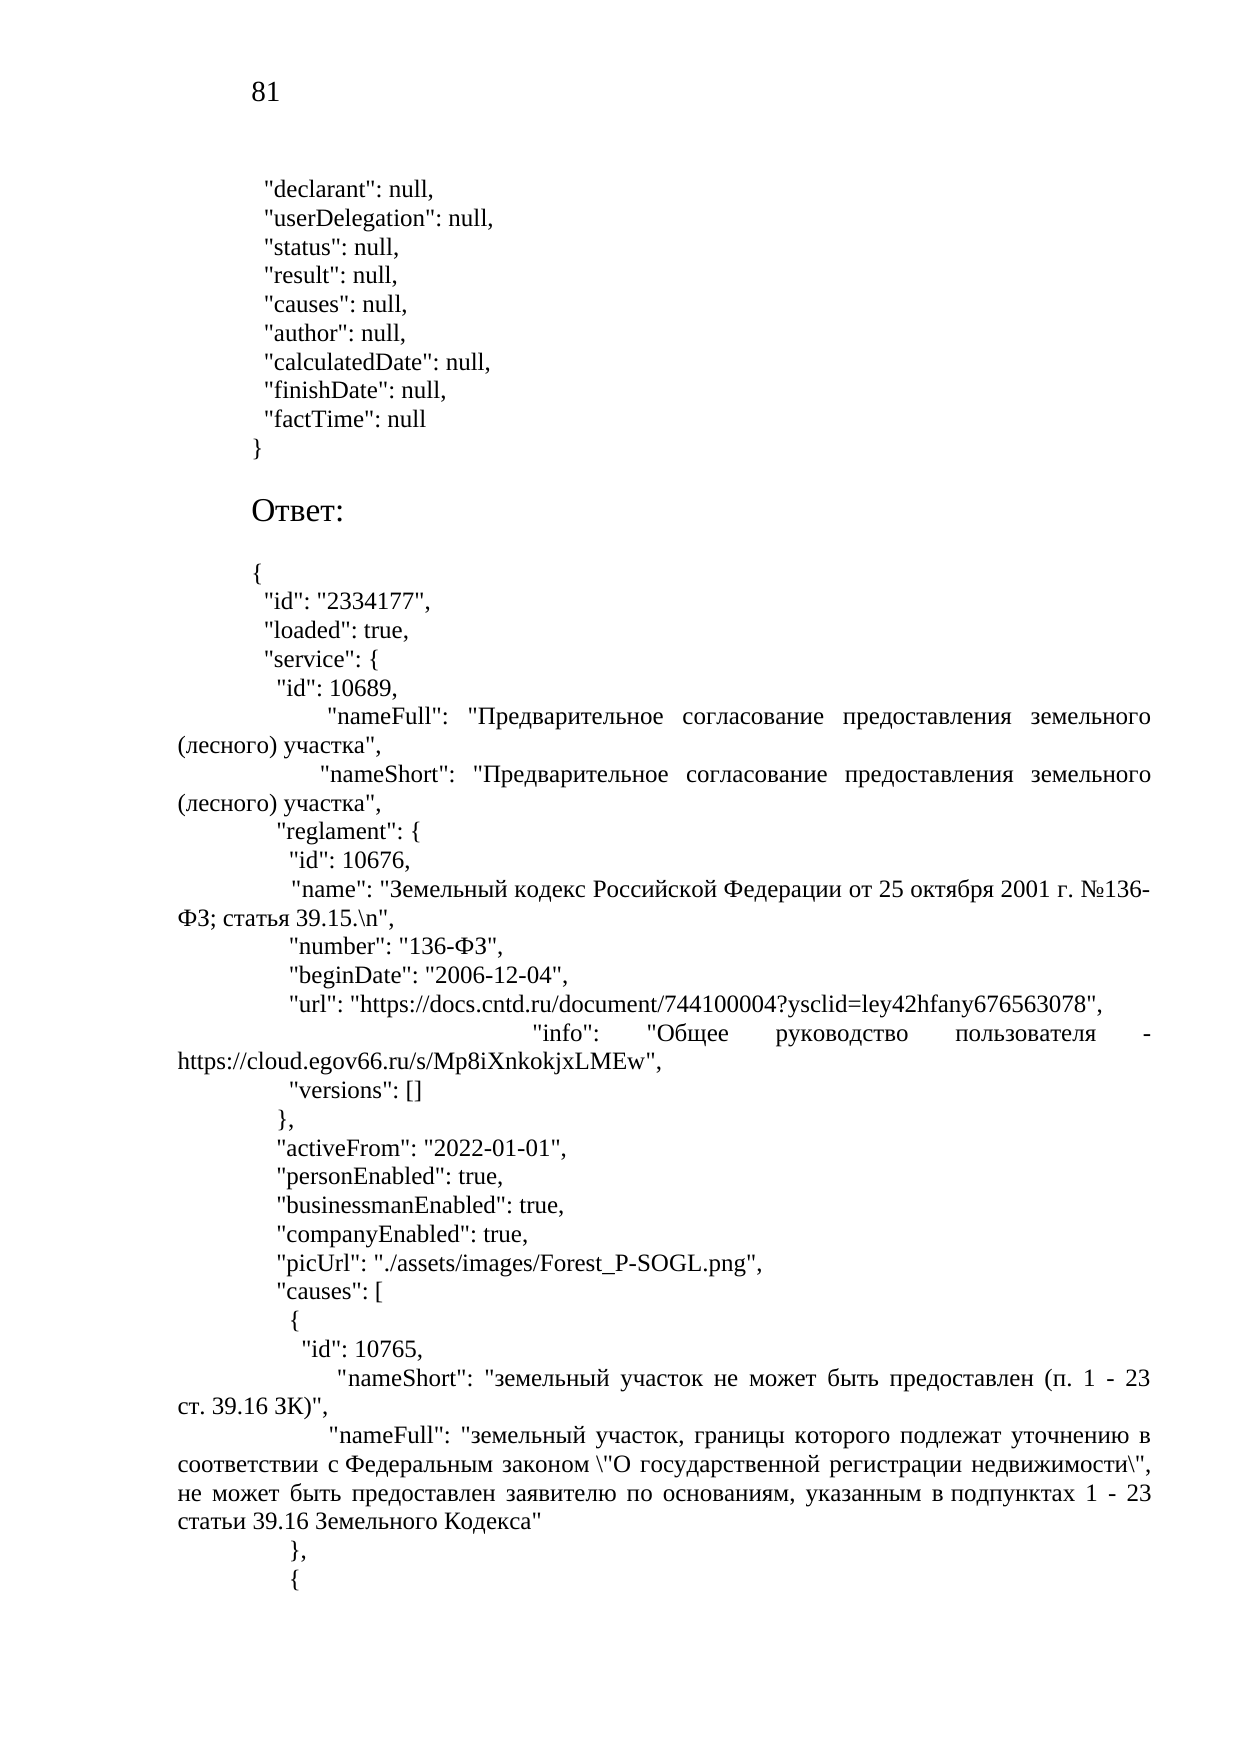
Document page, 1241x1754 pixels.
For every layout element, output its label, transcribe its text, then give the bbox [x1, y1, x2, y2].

text { [177, 558, 1152, 586]
text "nameFull": "земельный участок, границы которого подлежат уточнению в соответствии с Федеральным законом \"О государственной регистрации недвижимости\", не может быть предоставлен заявителю по основаниям, указанным в подпунктах 1 - 23 статьи 39.16 Земельного Кодекса" [177, 1420, 1152, 1535]
text "url": "https://docs.cntd.ru/document/744100004?ysclid=ley42hfany676563078", [177, 989, 1152, 1018]
text "nameFull": "Предварительное согласование предоставления земельного (лесного) участка", [177, 701, 1152, 759]
text "reglament": { [177, 816, 1152, 845]
text "factTime": null [177, 404, 1152, 433]
text }, [177, 1104, 1152, 1133]
text "loaded": true, [177, 615, 1152, 644]
text "declarant": null, [177, 174, 1152, 203]
text "id": 10765, [177, 1334, 1152, 1363]
text "companyEnabled": true, [177, 1219, 1152, 1248]
text "picUrl": "./assets/images/Forest_P-SOGL.png", [177, 1248, 1152, 1276]
text "userDelegation": null, [177, 203, 1152, 232]
text "causes": null, [177, 289, 1152, 318]
text "nameShort": "земельный участок не может быть предоставлен (п. 1 - 23 ст. 39.16 ЗК)", [177, 1363, 1152, 1420]
text "author": null, [177, 318, 1152, 347]
text "id": 10676, [177, 845, 1152, 874]
text "nameShort": "Предварительное согласование предоставления земельного (лесного) участка", [177, 759, 1152, 816]
text "businessmanEnabled": true, [177, 1190, 1152, 1219]
text "activeFrom": "2022-01-01", [177, 1133, 1152, 1161]
text "causes": [ [177, 1276, 1152, 1305]
text { [177, 1564, 1152, 1593]
text Ответ: [177, 491, 1152, 529]
text "personEnabled": true, [177, 1161, 1152, 1190]
text "calculatedDate": null, [177, 347, 1152, 376]
text "finishDate": null, [177, 376, 1152, 404]
text "beginDate": "2006-12-04", [177, 960, 1152, 989]
text "result": null, [177, 261, 1152, 289]
text { [177, 1305, 1152, 1334]
text "info": "Общее руководство пользователя - https://cloud.egov66.ru/s/Mp8iXnkokjxLMEw", [177, 1018, 1152, 1075]
text "status": null, [177, 232, 1152, 261]
text } [177, 433, 1152, 462]
text "service": { [177, 644, 1152, 673]
text "id": 10689, [177, 673, 1152, 701]
text "number": "136-ФЗ", [177, 931, 1152, 960]
text "versions": [] [177, 1075, 1152, 1104]
text "name": "Земельный кодекс Российской Федерации от 25 октября 2001 г. №136-ФЗ; статья 39.15.\n", [177, 874, 1152, 931]
text "id": "2334177", [177, 586, 1152, 615]
text }, [177, 1535, 1152, 1564]
